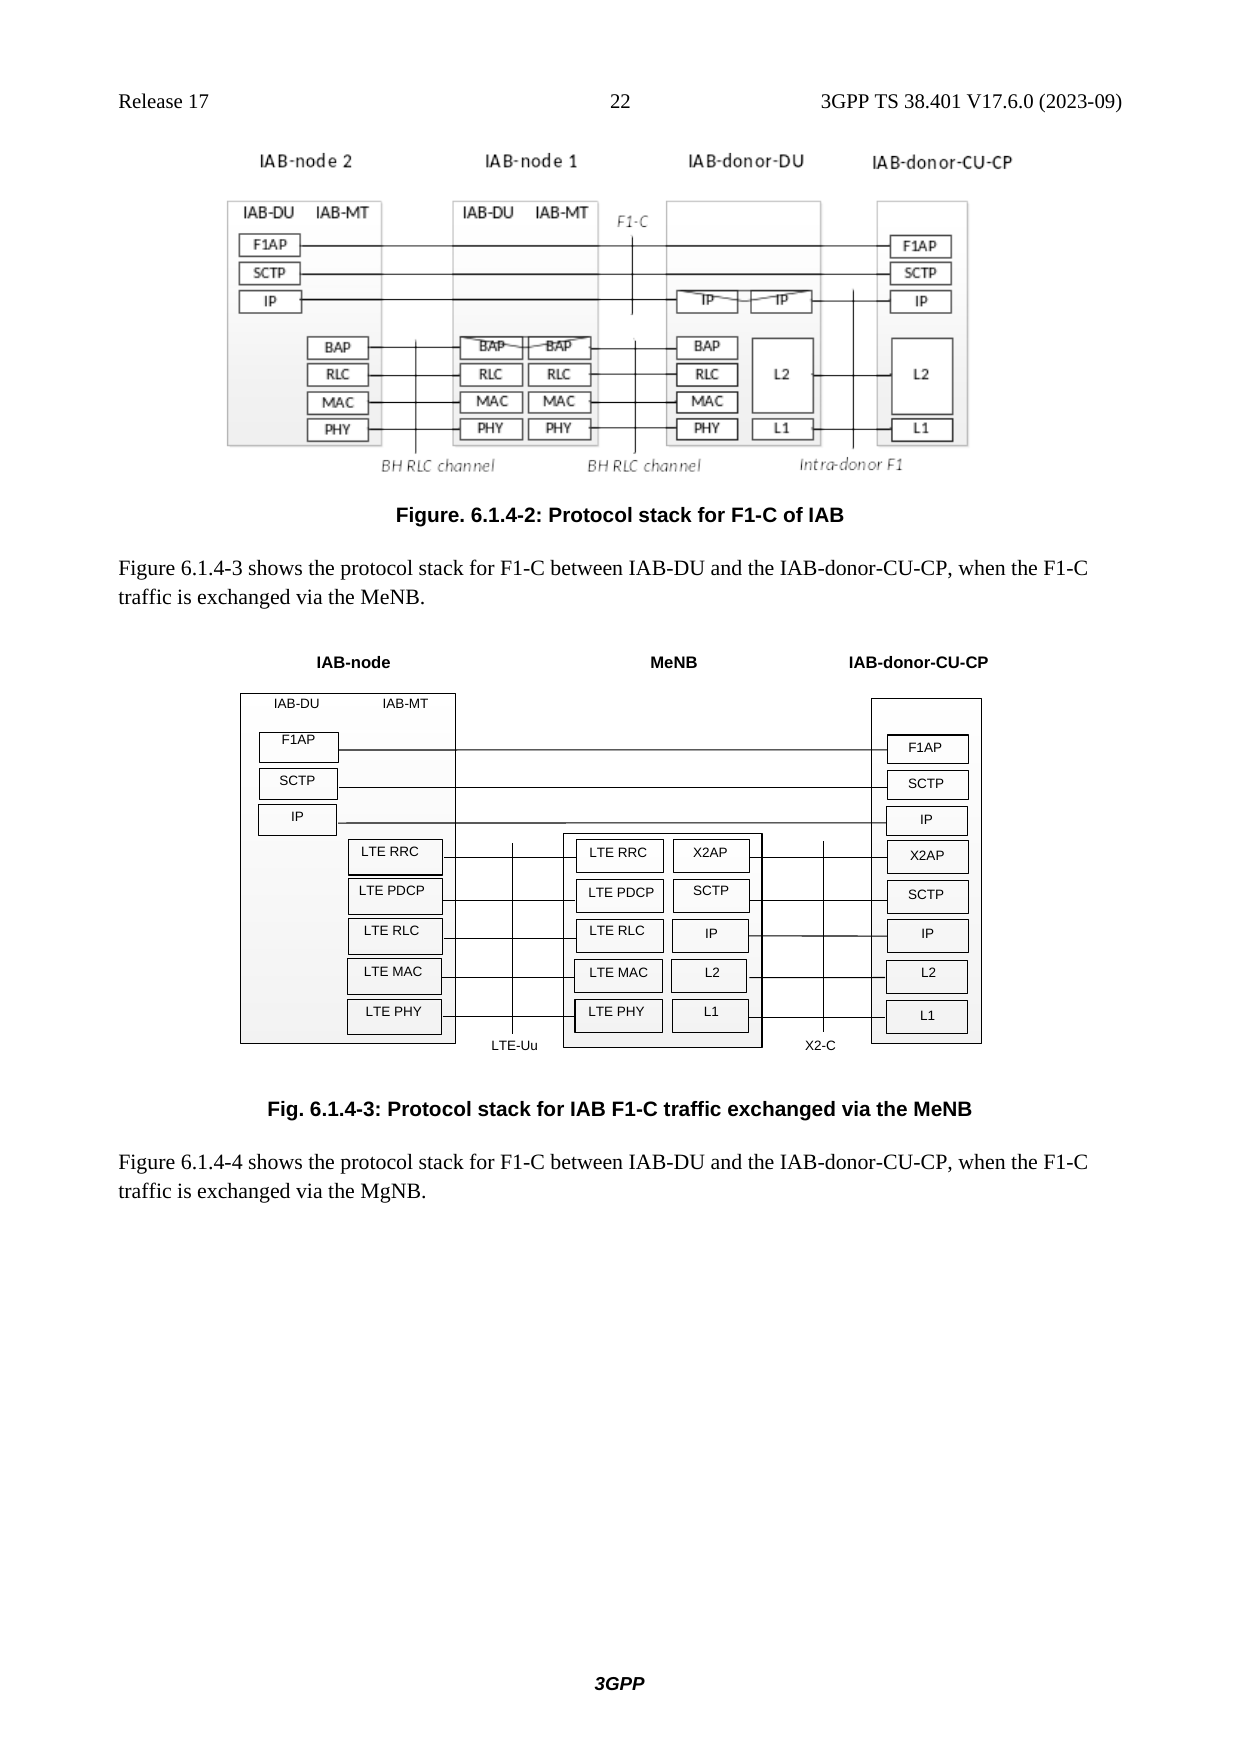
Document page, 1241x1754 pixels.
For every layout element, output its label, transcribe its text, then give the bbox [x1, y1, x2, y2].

text Figure 6.1.4-4 shows the protocol stack for F1-C between IAB-DU and the IAB-donor-CU-CP, when the F1-C traffic is exchanged via the MgNB. [118, 1149, 1122, 1203]
text Fig. 6.1.4-3: Protocol stack for IAB F1-C traffic exchanged via the MeNB [118, 1096, 1122, 1120]
text Figure 6.1.4-3 shows the protocol stack for F1-C between IAB-DU and the IAB-donor-CU-CP, when the F1-C traffic is exchanged via the MeNB. [118, 555, 1122, 609]
text Figure. 6.1.4-2: Protocol stack for F1-C of IAB [118, 503, 1122, 527]
